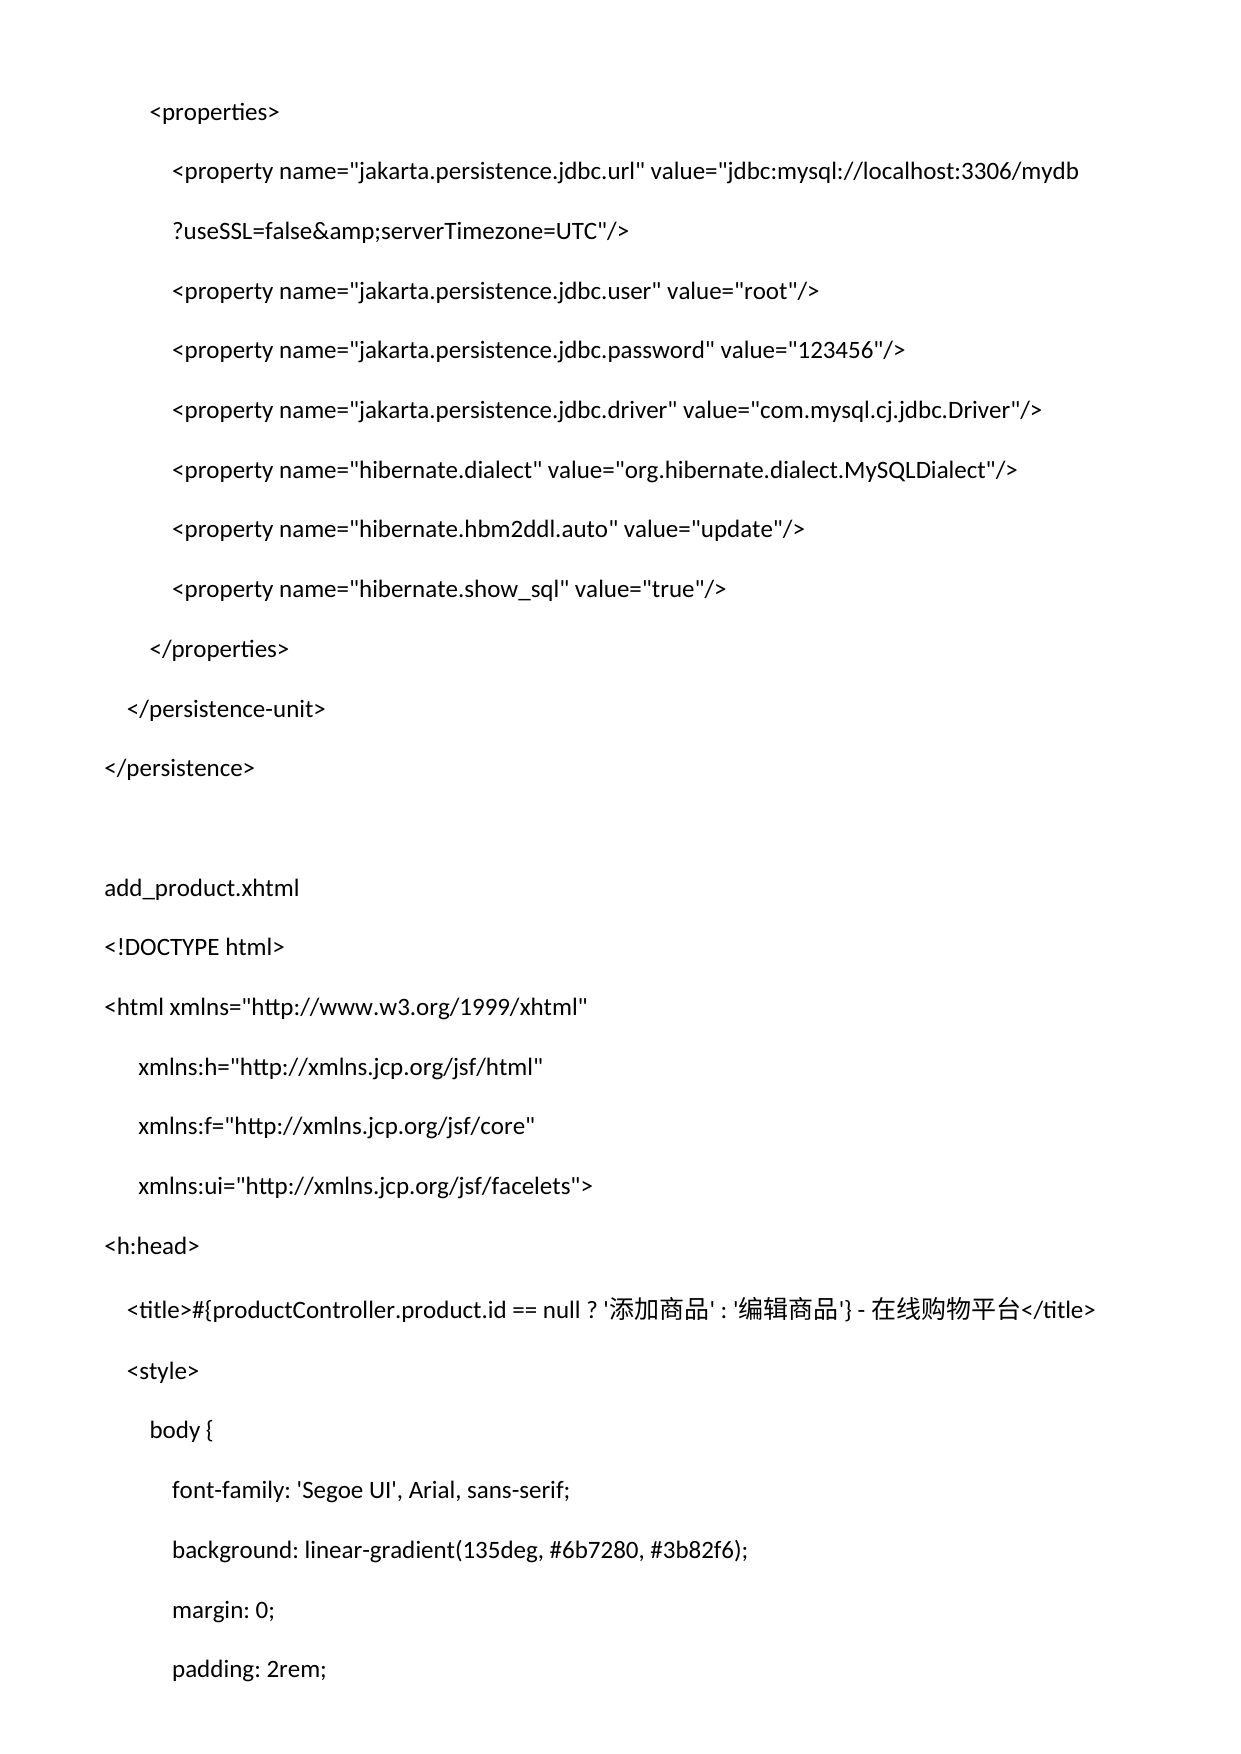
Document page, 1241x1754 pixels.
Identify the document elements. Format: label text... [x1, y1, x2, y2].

text <property name="jakarta.persistence.jdbc.password" value="123456"/> [104, 334, 1119, 365]
text <title>#{productController.product.id == null ? '添加商品' : '编辑商品'} - 在线购物平台</title> [104, 1289, 1119, 1326]
text </properties> [104, 633, 1119, 663]
text <h:head> [104, 1230, 1119, 1260]
text margin: 0; [104, 1594, 1119, 1624]
text <html xmlns="http://www.w3.org/1999/xhtml" [104, 991, 1119, 1022]
text <property name="jakarta.persistence.jdbc.url" value="jdbc:mysql://localhost:3306/mydb [104, 156, 1119, 186]
text <property name="hibernate.dialect" value="org.hibernate.dialect.MySQLDialect"/> [104, 454, 1119, 484]
text <property name="jakarta.persistence.jdbc.driver" value="com.mysql.cj.jdbc.Driver"/> [104, 394, 1119, 425]
text xmlns:ui="http://xmlns.jcp.org/jsf/facelets"> [104, 1170, 1119, 1201]
text <properties> [104, 96, 1119, 126]
text xmlns:h="http://xmlns.jcp.org/jsf/html" [104, 1051, 1119, 1081]
text </persistence-unit> [104, 693, 1119, 723]
text <property name="jakarta.persistence.jdbc.user" value="root"/> [104, 275, 1119, 305]
text <style> [104, 1355, 1119, 1386]
text <!DOCTYPE html> [104, 931, 1119, 962]
text <property name="hibernate.show_sql" value="true"/> [104, 573, 1119, 604]
text padding: 2rem; [104, 1653, 1119, 1684]
text body { [104, 1415, 1119, 1445]
text <property name="hibernate.hbm2ddl.auto" value="update"/> [104, 514, 1119, 544]
text ?useSSL=false&amp;serverTimezone=UTC"/> [104, 215, 1119, 246]
text add_product.xhtml [104, 872, 1119, 902]
text font-family: 'Segoe UI', Arial, sans-serif; [104, 1474, 1119, 1505]
text xmlns:f="http://xmlns.jcp.org/jsf/core" [104, 1111, 1119, 1141]
text </persistence> [104, 752, 1119, 783]
text background: linear-gradient(135deg, #6b7280, #3b82f6); [104, 1534, 1119, 1564]
